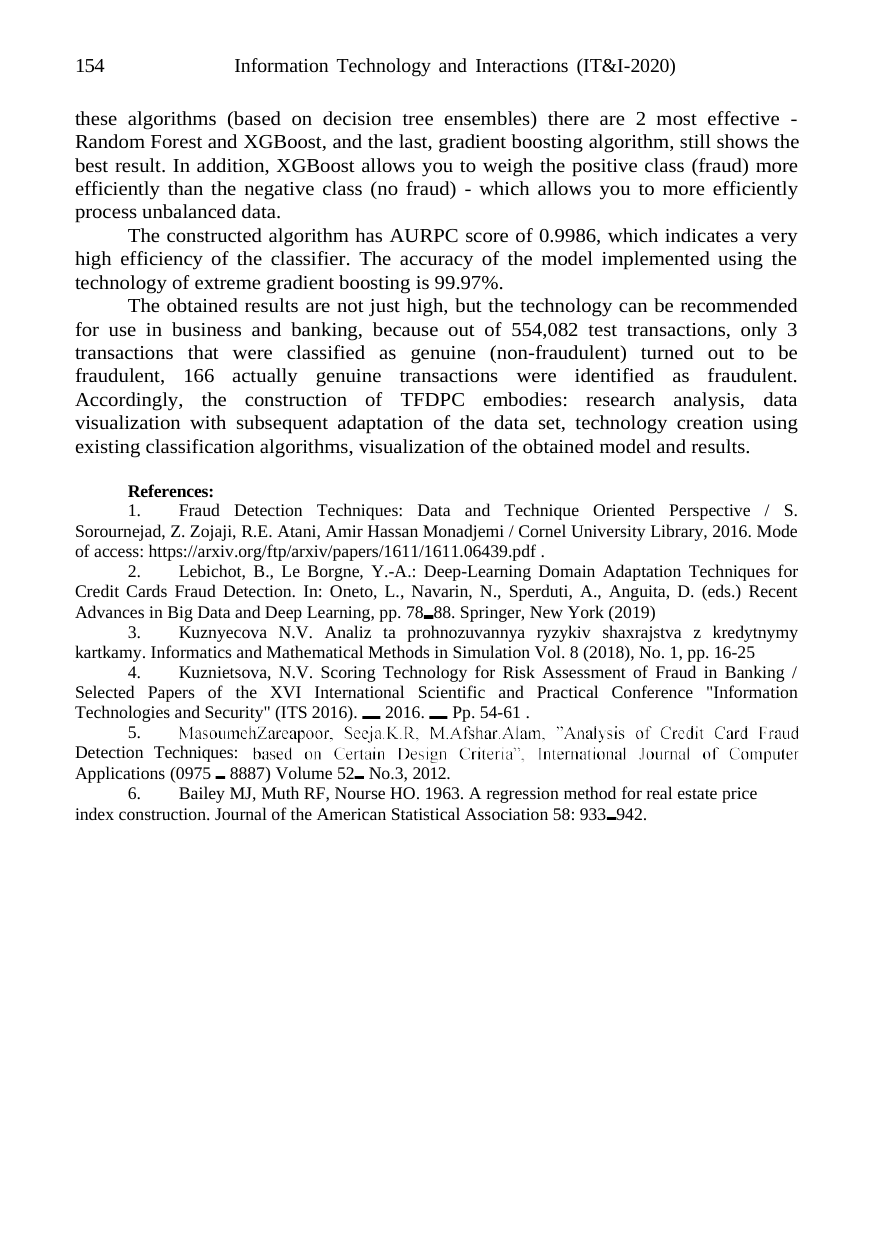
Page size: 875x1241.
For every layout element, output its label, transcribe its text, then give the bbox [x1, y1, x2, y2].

text Applications (0975 8887) Volume 52 No.3, 2012. [75, 763, 816, 783]
list Fraud Detection Techniques: Data and Technique Oriented Perspective / S. Sorournejad, Z. Zojaji, R.E. Atani, Amir Hassan Monadjemi / Cornel University Library, 2016. Mode of access: https://arxiv.org/ftp/arxiv/papers/1611/1611.06439.pdf . [75, 501, 799, 561]
list Kuznyecova N.V. Analiz ta prohnozuvannya ryzykiv shaxrajstva z kredytnymy kartkamy. Informatics and Mathematical Methods in Simulation Vol. 8 (2018), No. 1, pp. 16-25 [75, 622, 799, 662]
text The obtained results are not just high, but the technology can be recommended for use in business and banking, because out of 554,082 test transactions, only 3 transactions that were classified as genuine (non-fraudulent) turned out to be fraudulent, 166 actually genuine transactions were identified as fraudulent. Accordingly, the construction of TFDPC embodies: research analysis, data visualization with subsequent adaptation of the data set, technology creation using existing classification algorithms, visualization of the obtained model and results. [75, 294, 799, 458]
text Detection Techniques: [75, 743, 816, 763]
text References: [128, 481, 816, 501]
list Kuznietsova, N.V. Scoring Technology for Risk Assessment of Fraud in Banking / Selected Papers of the XVI International Scientific and Practical Conference "Information Technologies and Security" (ITS 2016). 2016. Pp. 54-61 . [75, 662, 799, 722]
text these algorithms (based on decision tree ensembles) there are 2 most effective - Random Forest and XGBoost, and the last, gradient boosting algorithm, still shows the best result. In addition, XGBoost allows you to weigh the positive class (fraud) more efficiently than the negative class (no fraud) - which allows you to more efficiently process unbalanced data. [75, 107, 799, 223]
text The constructed algorithm has AURPC score of 0.9986, which indicates a very high efficiency of the classifier. The accuracy of the model implemented using the technology of extreme gradient boosting is 99.97%. [75, 224, 799, 293]
picture [178, 726, 799, 743]
list Bailey MJ, Muth RF, Nourse HO. 1963. A regression method for real estate price index construction. Journal of the American Statistical Association 58: 933942. [75, 783, 798, 824]
list Lebichot, B., Le Borgne, Y.-A.: Deep-Learning Domain Adaptation Techniques for Credit Cards Fraud Detection. In: Oneto, L., Navarin, N., Sperduti, A., Anguita, D. (eds.) Recent Advances in Big Data and Deep Learning, pp. 7888. Springer, New York (2019) [75, 561, 799, 622]
picture [423, 615, 434, 619]
